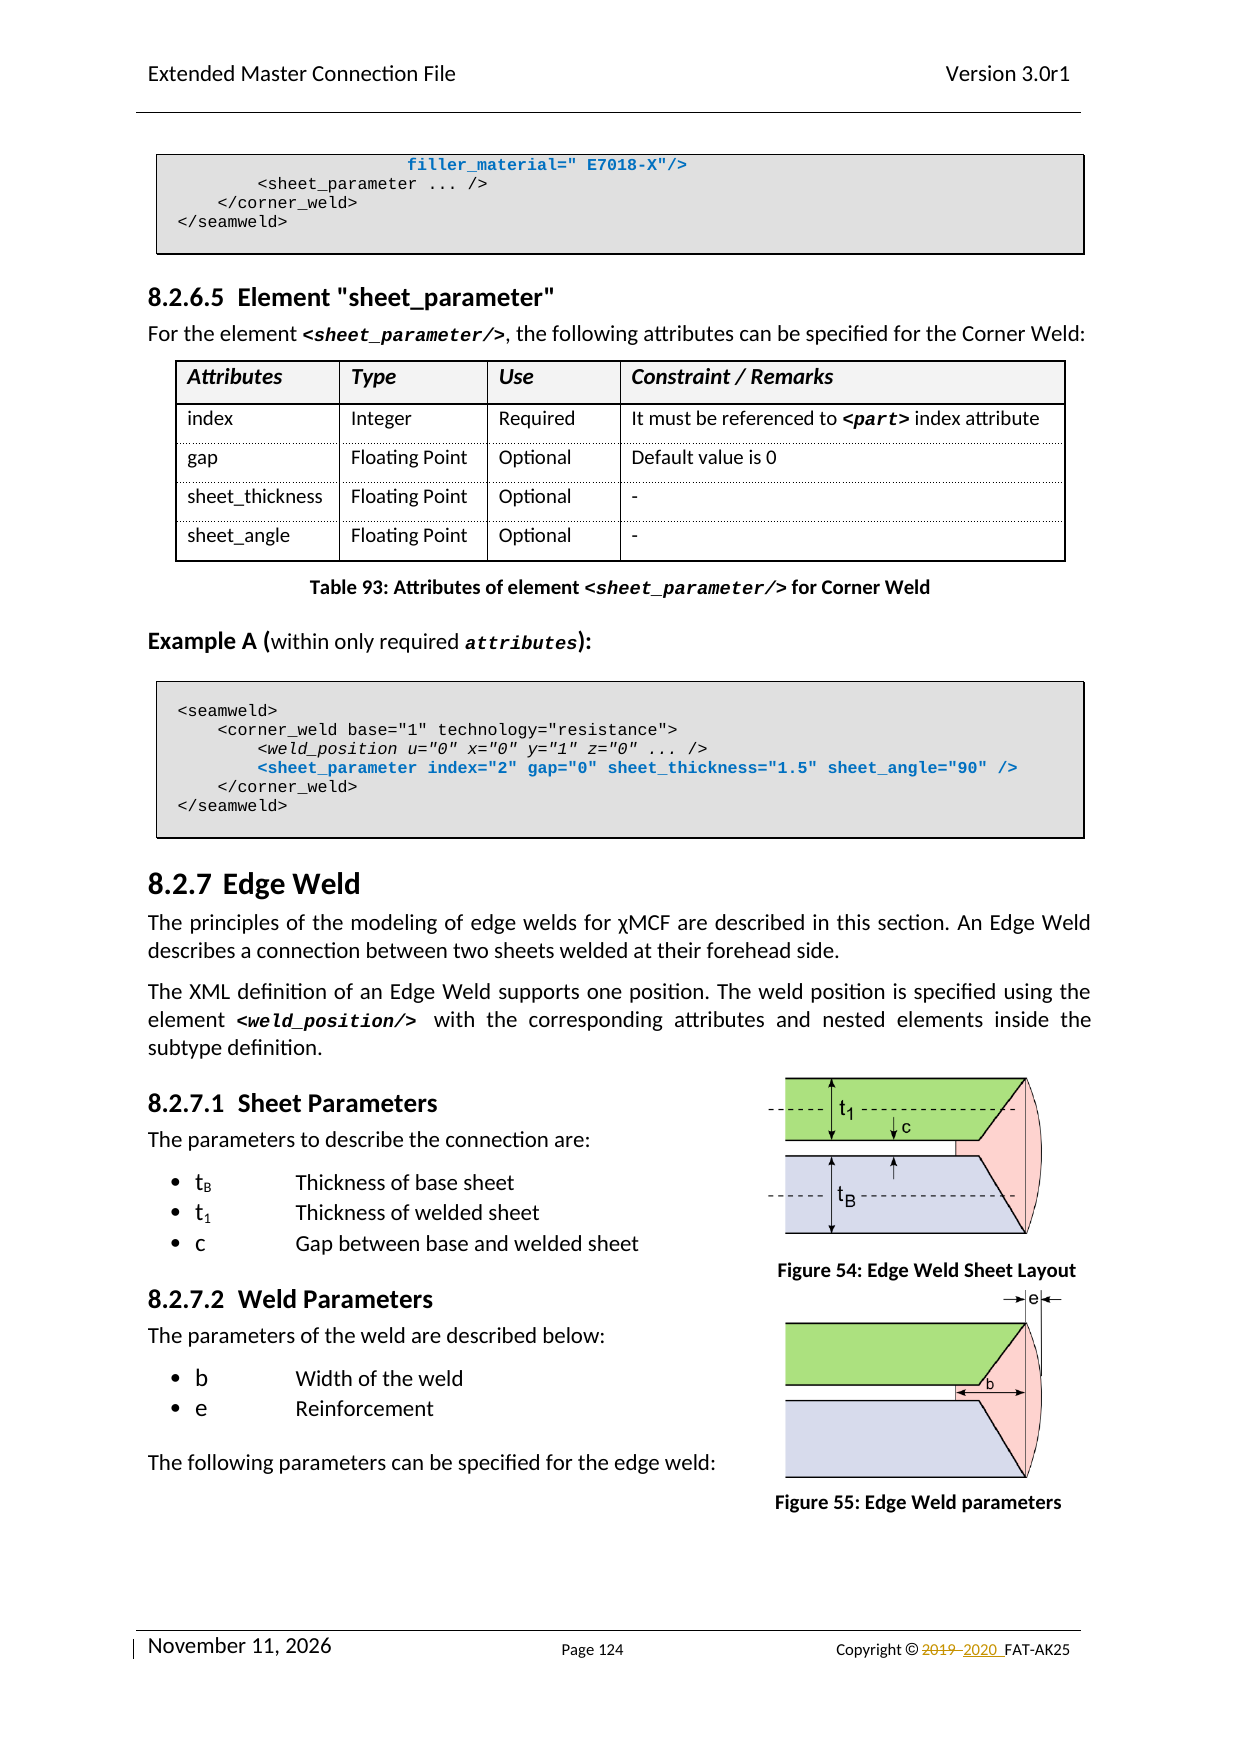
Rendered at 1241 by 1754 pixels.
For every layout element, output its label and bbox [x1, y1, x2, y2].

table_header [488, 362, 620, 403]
picture [768, 1119, 1062, 1125]
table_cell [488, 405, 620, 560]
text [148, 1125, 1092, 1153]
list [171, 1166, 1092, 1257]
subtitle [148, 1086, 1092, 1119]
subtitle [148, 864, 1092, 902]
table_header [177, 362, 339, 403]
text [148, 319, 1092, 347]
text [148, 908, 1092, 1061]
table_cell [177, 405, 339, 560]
picture [785, 1315, 1062, 1322]
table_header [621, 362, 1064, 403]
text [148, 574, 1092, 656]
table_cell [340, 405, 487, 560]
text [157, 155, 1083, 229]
picture [785, 1423, 1062, 1448]
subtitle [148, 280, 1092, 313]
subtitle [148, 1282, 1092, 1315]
picture [768, 1153, 1062, 1166]
picture [768, 1068, 1062, 1086]
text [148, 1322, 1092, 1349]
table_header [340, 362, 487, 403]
picture [785, 1349, 1062, 1362]
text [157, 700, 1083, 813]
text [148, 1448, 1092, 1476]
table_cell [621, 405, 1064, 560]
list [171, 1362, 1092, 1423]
